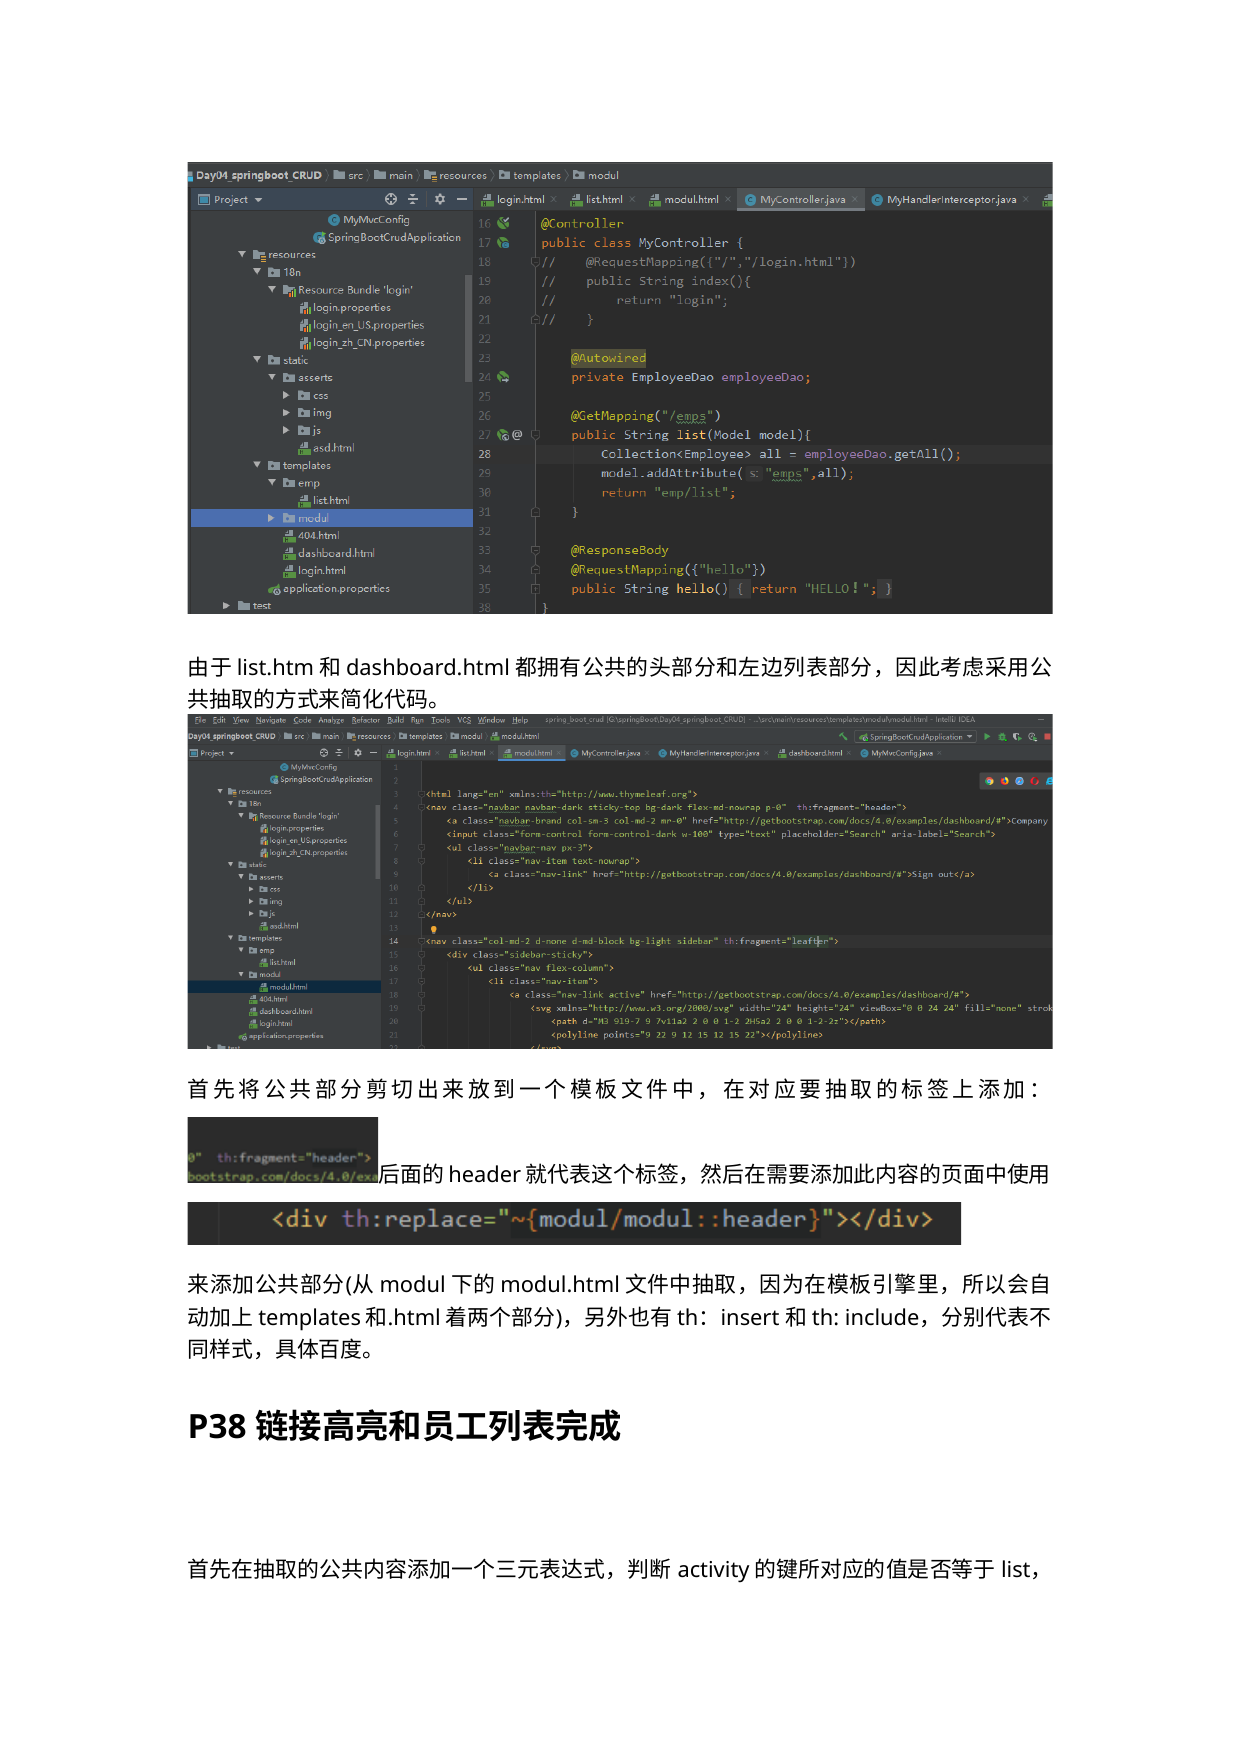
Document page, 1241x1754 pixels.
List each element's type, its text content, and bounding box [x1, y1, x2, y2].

subtitle P38 链接高亮和员工列表完成 [187, 1392, 1053, 1457]
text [187, 1551, 1053, 1584]
picture [187, 1202, 962, 1245]
text 由于list.htm和dashboard.html都拥有公共的头部分和左边列表部分，因此考虑采用公共抽取的方式来简化代码。 [187, 649, 1053, 714]
text 来添加公共部分(从modul下的modul.html文件中抽取，因为在模板引擎里，所以会自动加上templates和.html着两个部分)，另外也有th：insert 和th: include，分别代表不同样式，具体百度。 [187, 1267, 1053, 1364]
picture [187, 714, 1053, 1049]
picture [187, 1117, 379, 1183]
picture [187, 162, 1053, 614]
text 首先将公共部分剪切出来放到一个模板文件中，在对应要抽取的标签上添加：后面的header就代表这个标签，然后在需要添加此内容的页面中使用 [187, 1072, 1053, 1202]
